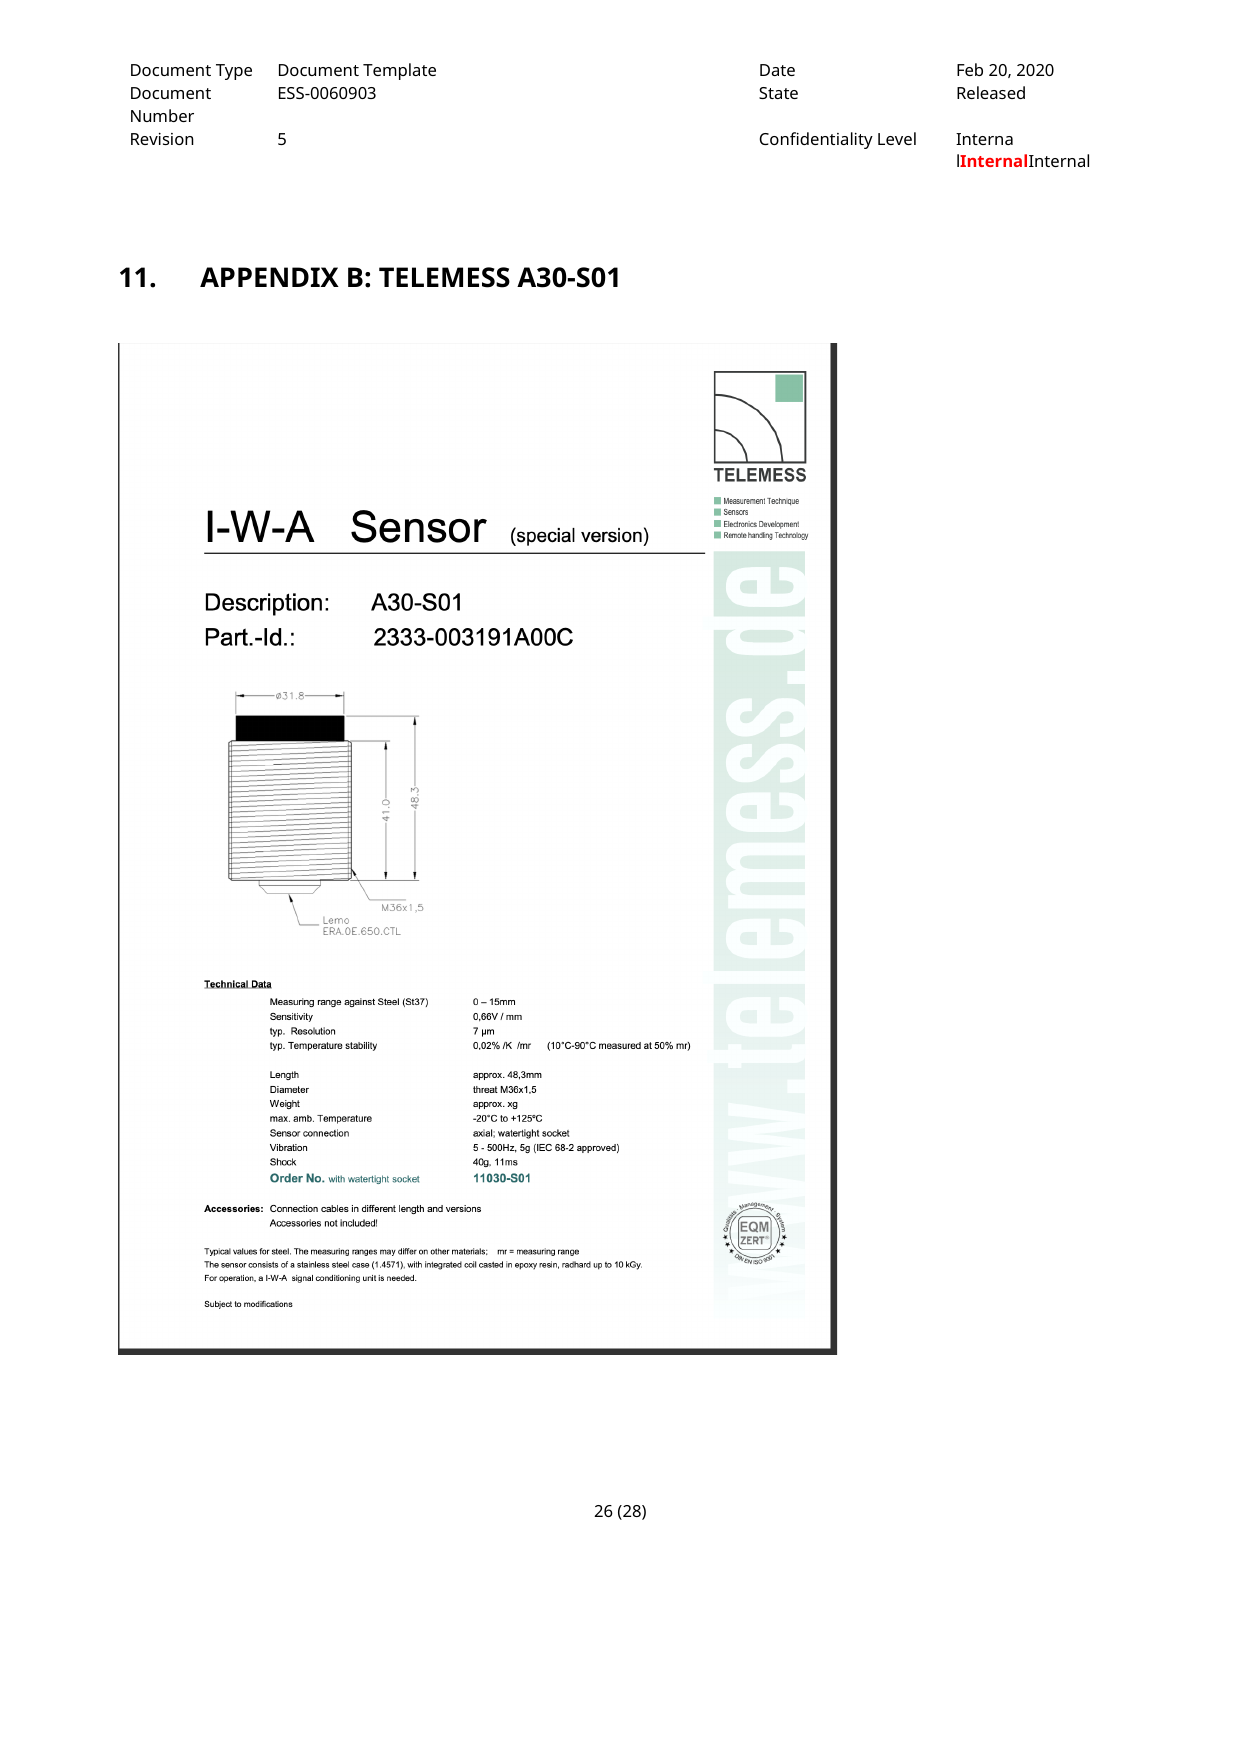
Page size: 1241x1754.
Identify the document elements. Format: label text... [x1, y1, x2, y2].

picture [118, 343, 838, 1355]
subtitle Appendix B: Telemess A30-S01 [118, 259, 1122, 296]
